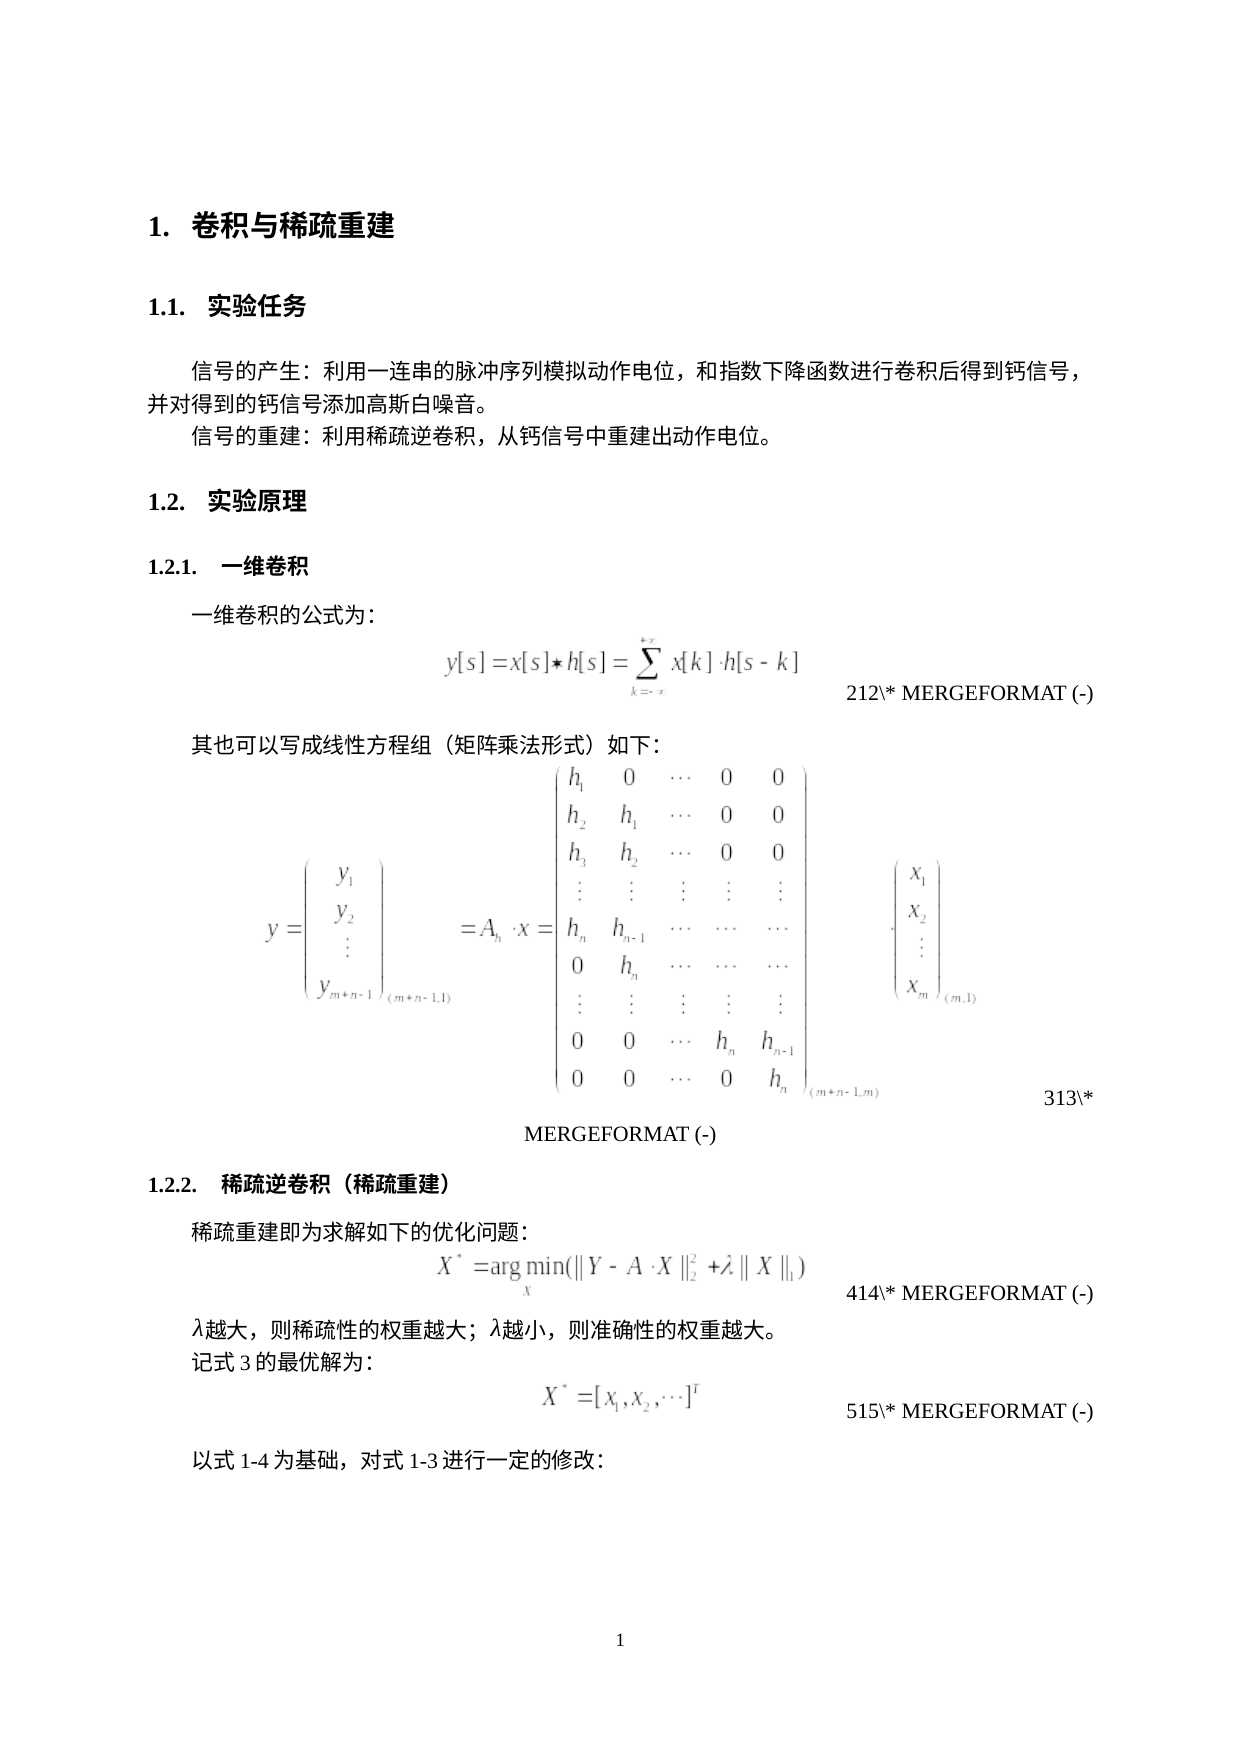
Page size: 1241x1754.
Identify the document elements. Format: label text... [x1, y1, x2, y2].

subtitle 一维卷积 [148, 562, 1092, 594]
text 以式1-4为基础，对式1-3进行一定的修改： [148, 1455, 1092, 1488]
subtitle 实验任务 [148, 285, 1092, 350]
text 记式3的最优解为： [148, 1358, 1092, 1390]
text 信号的产生：利用一连串的脉冲序列模拟动作电位，和指数下降函数进行卷积后得到钙信号，并对得到的钙信号添加高斯白噪音。 [148, 367, 1092, 432]
text 其也可以写成线性方程组（矩阵乘法形式）如下： [148, 740, 1092, 773]
text 越大，则稀疏性的权重越大；越小，则准确性的权重越大。 [148, 1325, 1092, 1358]
subtitle 稀疏逆卷积（稀疏重建） [148, 1179, 1092, 1212]
subtitle 实验原理 [148, 480, 1092, 545]
text 一维卷积的公式为： [148, 610, 1092, 643]
text 信号的重建：利用稀疏逆卷积，从钙信号中重建出动作电位。 [148, 432, 1092, 464]
text 稀疏重建即为求解如下的优化问题： [148, 1228, 1092, 1260]
subtitle 卷积与稀疏重建 [148, 191, 1092, 256]
